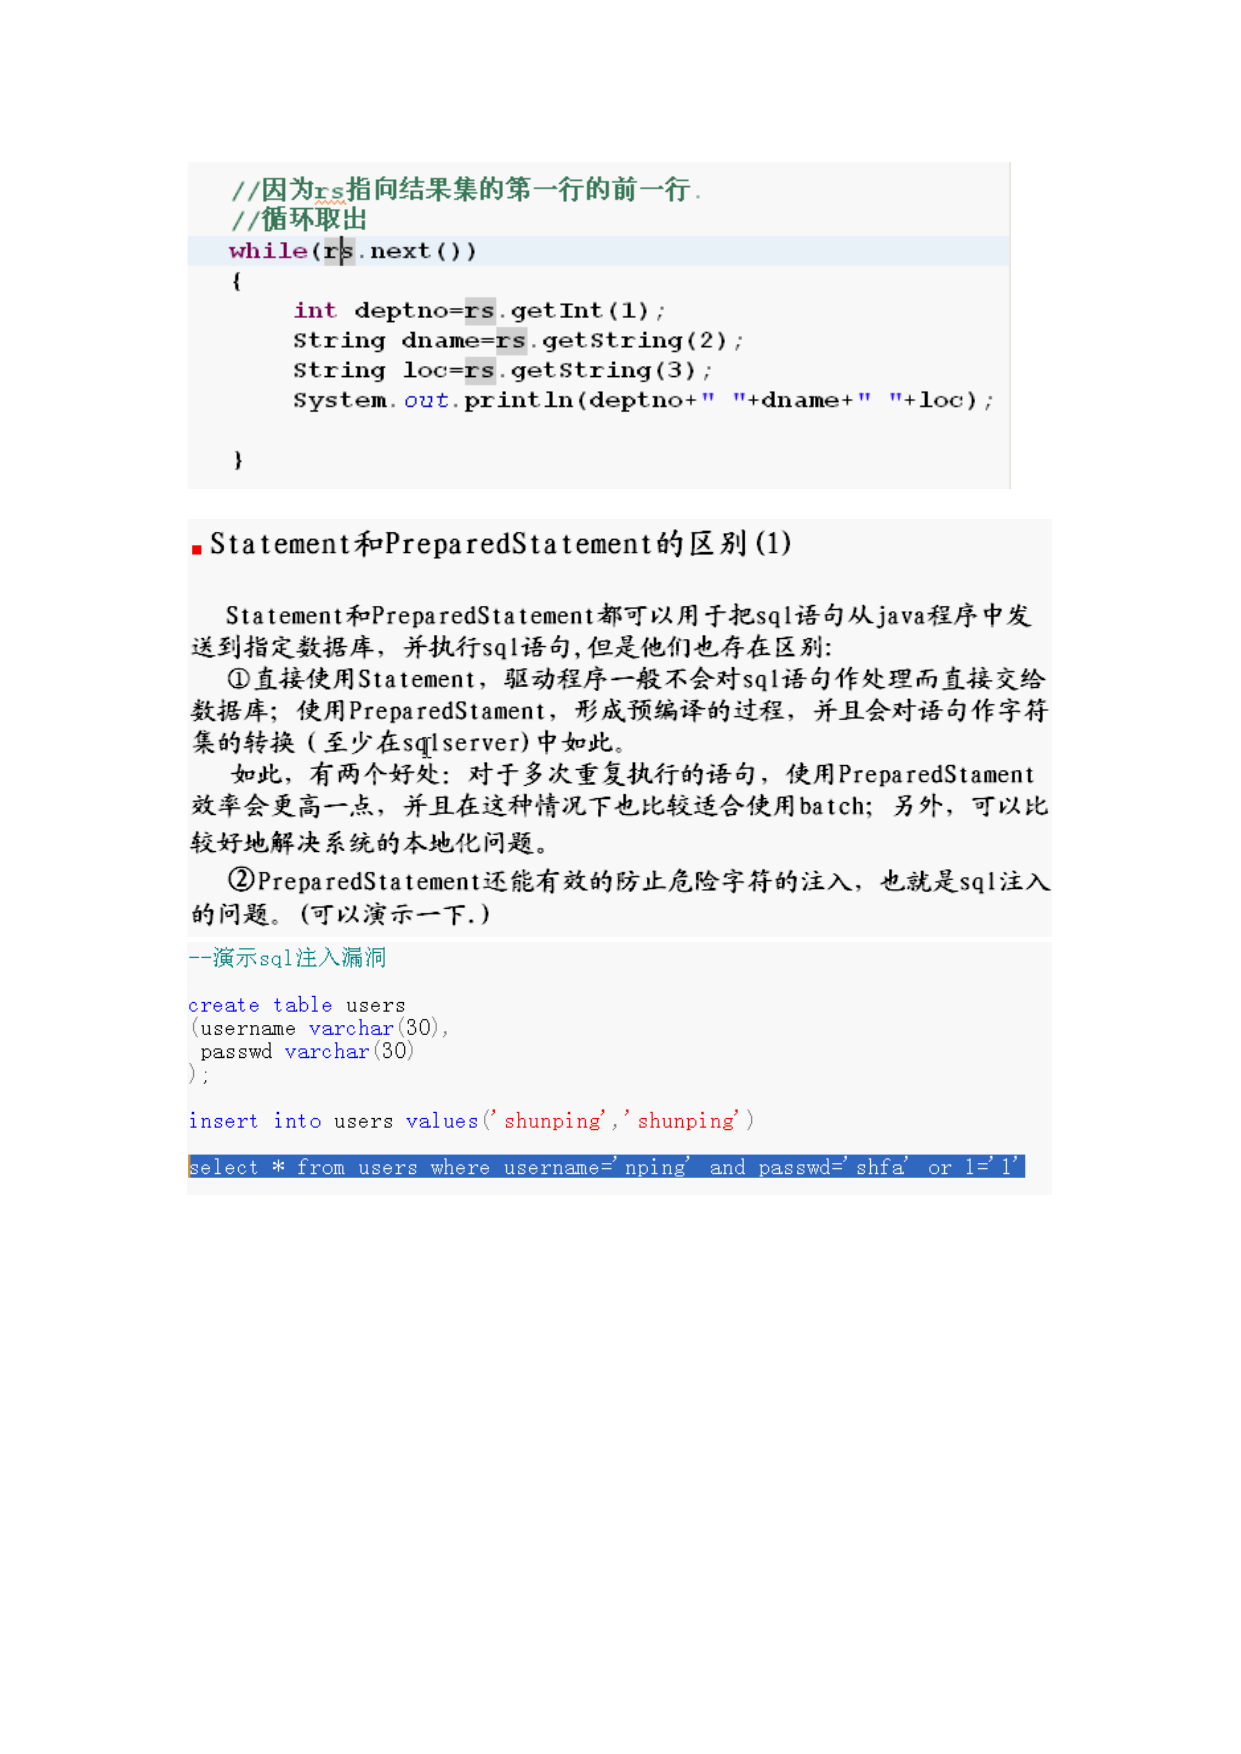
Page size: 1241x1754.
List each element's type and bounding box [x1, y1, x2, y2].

picture [187, 162, 1011, 489]
picture [187, 519, 1052, 937]
picture [187, 942, 1052, 1195]
